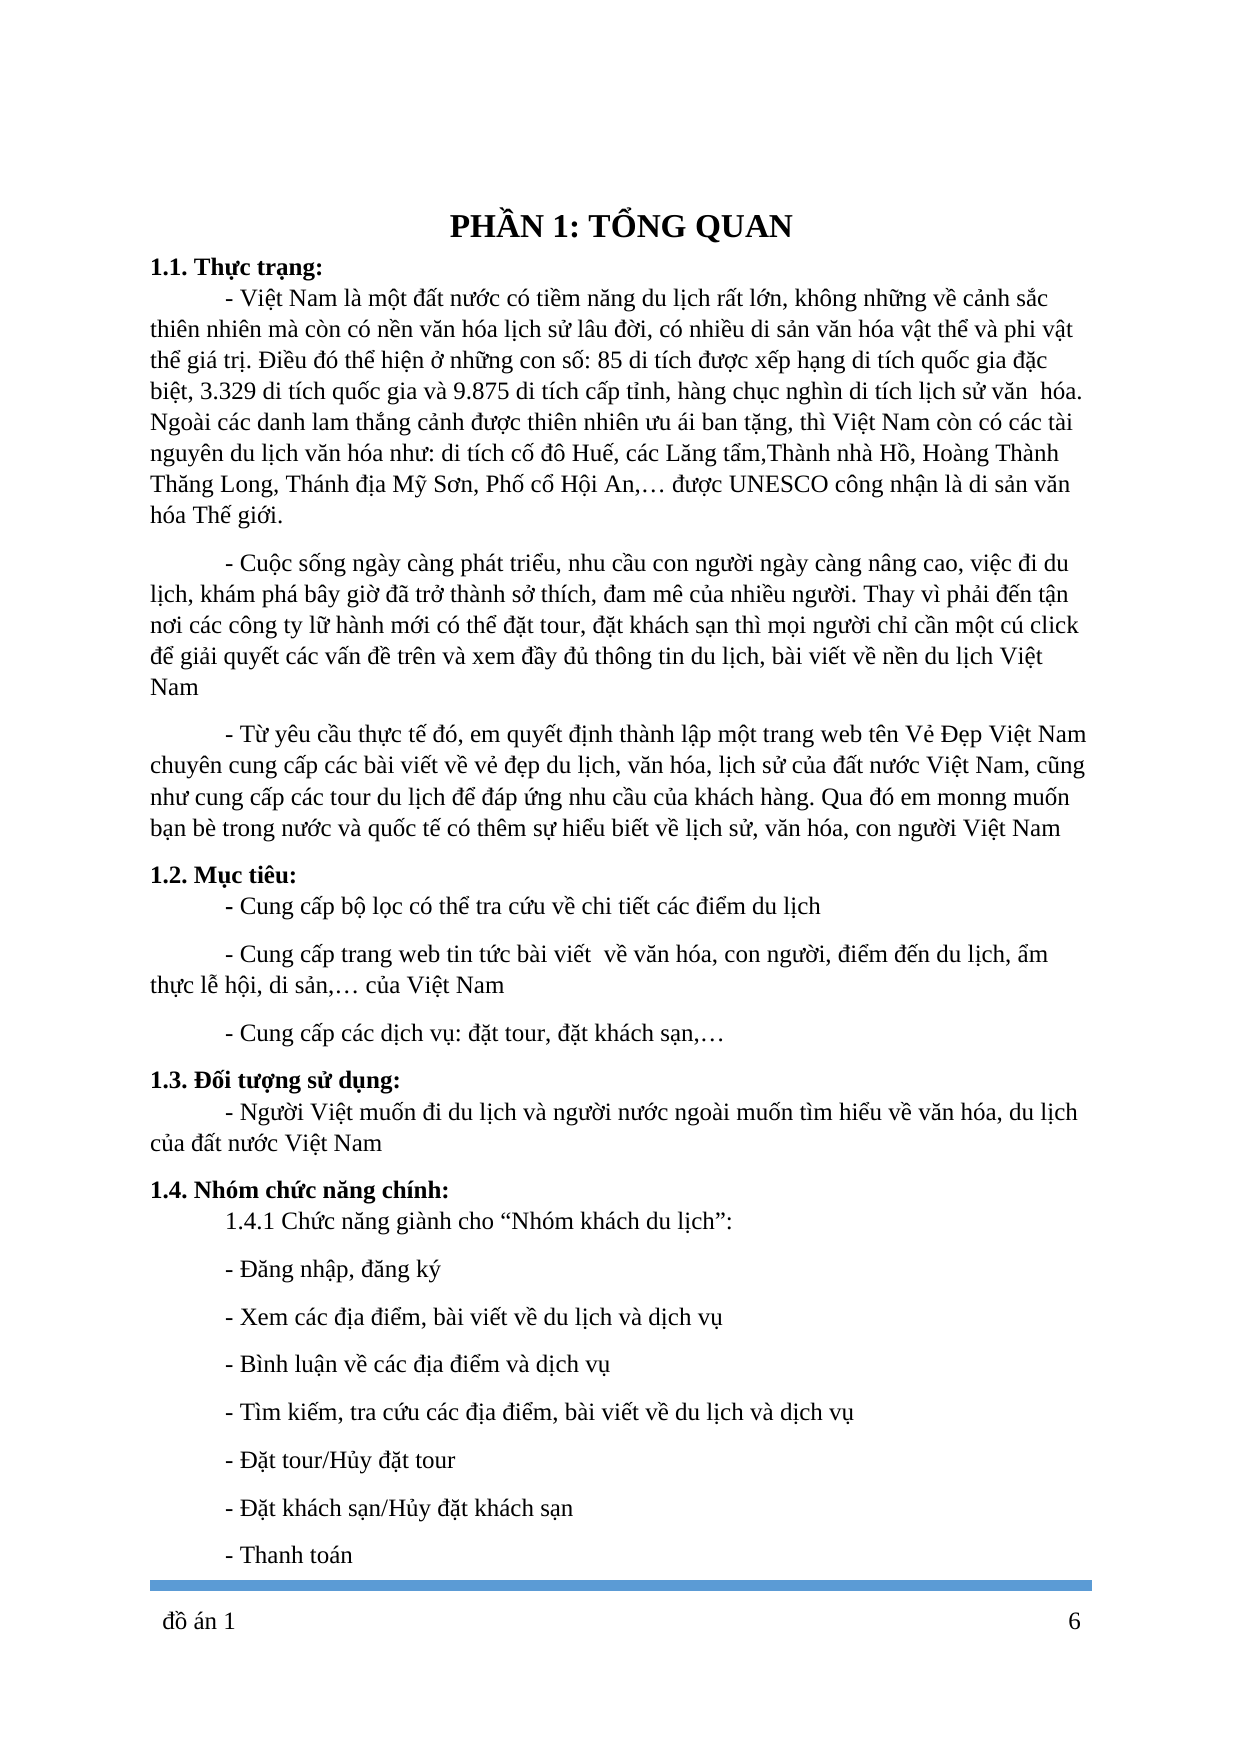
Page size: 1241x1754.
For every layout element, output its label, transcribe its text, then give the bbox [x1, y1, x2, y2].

text - Cung cấp các dịch vụ: đặt tour, đặt khách sạn,… [150, 1018, 1092, 1047]
subtitle 1.4. Nhóm chức năng chính: [150, 1175, 1092, 1204]
text - Cung cấp trang web tin tức bài viết về văn hóa, con người, điểm đến du lịch, ẩm thực lễ hội, di sản,… của Việt Nam [150, 939, 1092, 999]
text - Đặt khách sạn/Hủy đặt khách sạn [150, 1493, 1092, 1521]
subtitle PHẦN 1: TỔNG QUAN [150, 206, 1092, 244]
text - Thanh toán [150, 1540, 1092, 1569]
text - Từ yêu cầu thực tế đó, em quyết định thành lập một trang web tên Vẻ Đẹp Việt Nam chuyên cung cấp các bài viết về vẻ đẹp du lịch, văn hóa, lịch sử của đất nước Việt Nam, cũng như cung cấp các tour du lịch để đáp ứng nhu cầu của khách hàng. Qua đó em monng muốn bạn bè trong nước và quốc tế có thêm sự hiểu biết về lịch sử, văn hóa, con người Việt Nam [150, 719, 1092, 841]
text - Xem các địa điểm, bài viết về du lịch và dịch vụ [150, 1302, 1092, 1331]
text - Cuộc sống ngày càng phát triểu, nhu cầu con người ngày càng nâng cao, việc đi du lịch, khám phá bây giờ đã trở thành sở thích, đam mê của nhiều người. Thay vì phải đến tận nơi các công ty lữ hành mới có thể đặt tour, đặt khách sạn thì mọi người chỉ cần một cú click để giải quyết các vấn đề trên và xem đầy đủ thông tin du lịch, bài viết về nền du lịch Việt Nam [150, 548, 1092, 701]
text - Việt Nam là một đất nước có tiềm năng du lịch rất lớn, không những về cảnh sắc thiên nhiên mà còn có nền văn hóa lịch sử lâu đời, có nhiều di sản văn hóa vật thể và phi vật thể giá trị. Điều đó thể hiện ở những con số: 85 di tích được xếp hạng di tích quốc gia đặc biệt, 3.329 di tích quốc gia và 9.875 di tích cấp tỉnh, hàng chục nghìn di tích lịch sử văn hóa. Ngoài các danh lam thắng cảnh được thiên nhiên ưu ái ban tặng, thì Việt Nam còn có các tài nguyên du lịch văn hóa như: di tích cố đô Huế, các Lăng tẩm,Thành nhà Hồ, Hoàng Thành Thăng Long, Thánh địa Mỹ Sơn, Phố cổ Hội An,… được UNESCO công nhận là di sản văn hóa Thế giới. [150, 283, 1092, 529]
subtitle 1.3. Đối tượng sử dụng: [150, 1066, 1092, 1094]
text - Người Việt muốn đi du lịch và người nước ngoài muốn tìm hiểu về văn hóa, du lịch của đất nước Việt Nam [150, 1097, 1092, 1156]
text - Tìm kiếm, tra cứu các địa điểm, bài viết về du lịch và dịch vụ [150, 1397, 1092, 1426]
subtitle 1.2. Mục tiêu: [150, 860, 1092, 889]
text 1.4.1 Chức năng giành cho “Nhóm khách du lịch”: [150, 1206, 1092, 1235]
subtitle 1.1. Thực trạng: [150, 252, 1092, 280]
text - Đăng nhập, đăng ký [150, 1254, 1092, 1283]
text - Đặt tour/Hủy đặt tour [150, 1445, 1092, 1474]
text - Cung cấp bộ lọc có thể tra cứu về chi tiết các điểm du lịch [150, 891, 1092, 920]
text - Bình luận về các địa điểm và dịch vụ [150, 1349, 1092, 1378]
